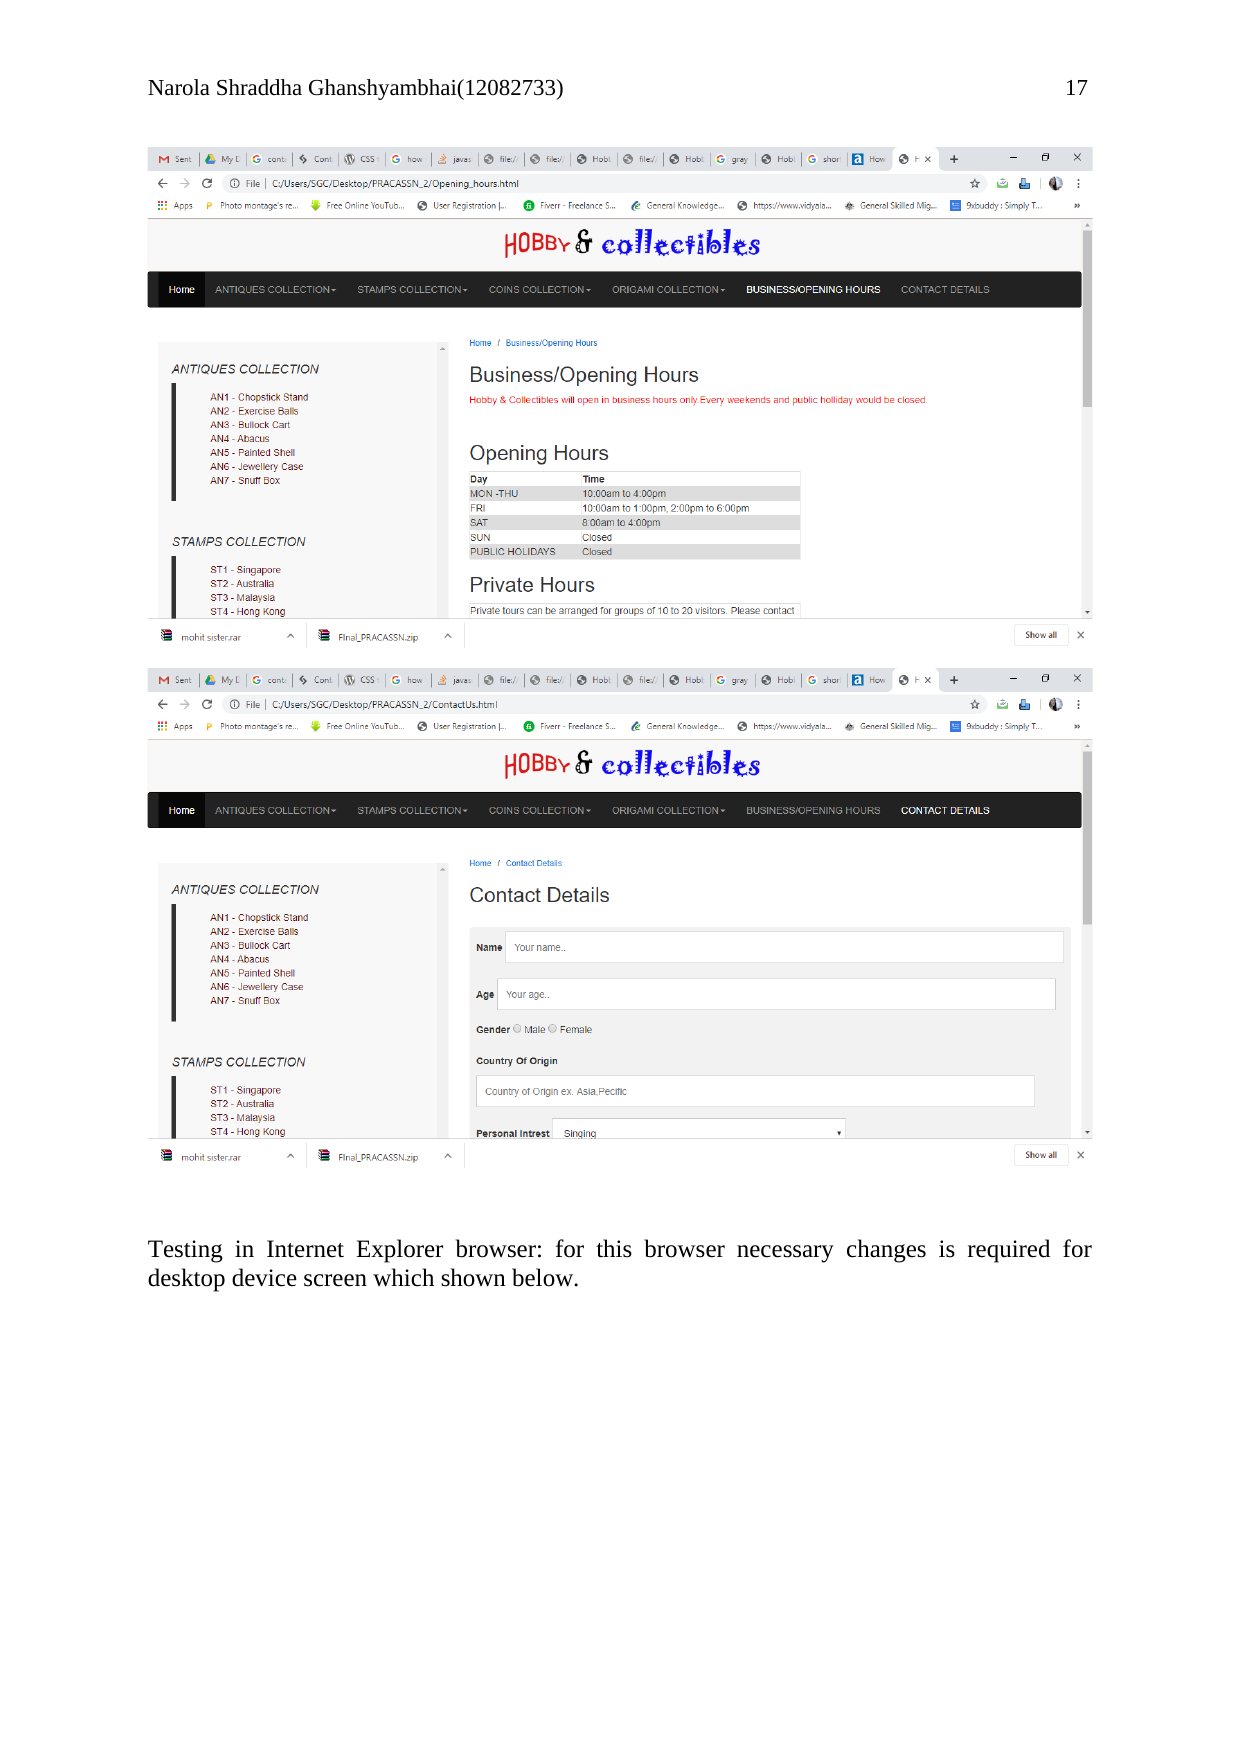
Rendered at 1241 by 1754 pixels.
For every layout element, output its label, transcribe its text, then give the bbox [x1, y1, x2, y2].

picture [147, 147, 1093, 652]
text Testing in Internet Explorer browser: for this browser necessary changes is required for desktop device screen which shown below. [148, 1234, 1092, 1291]
picture [147, 668, 1093, 1172]
